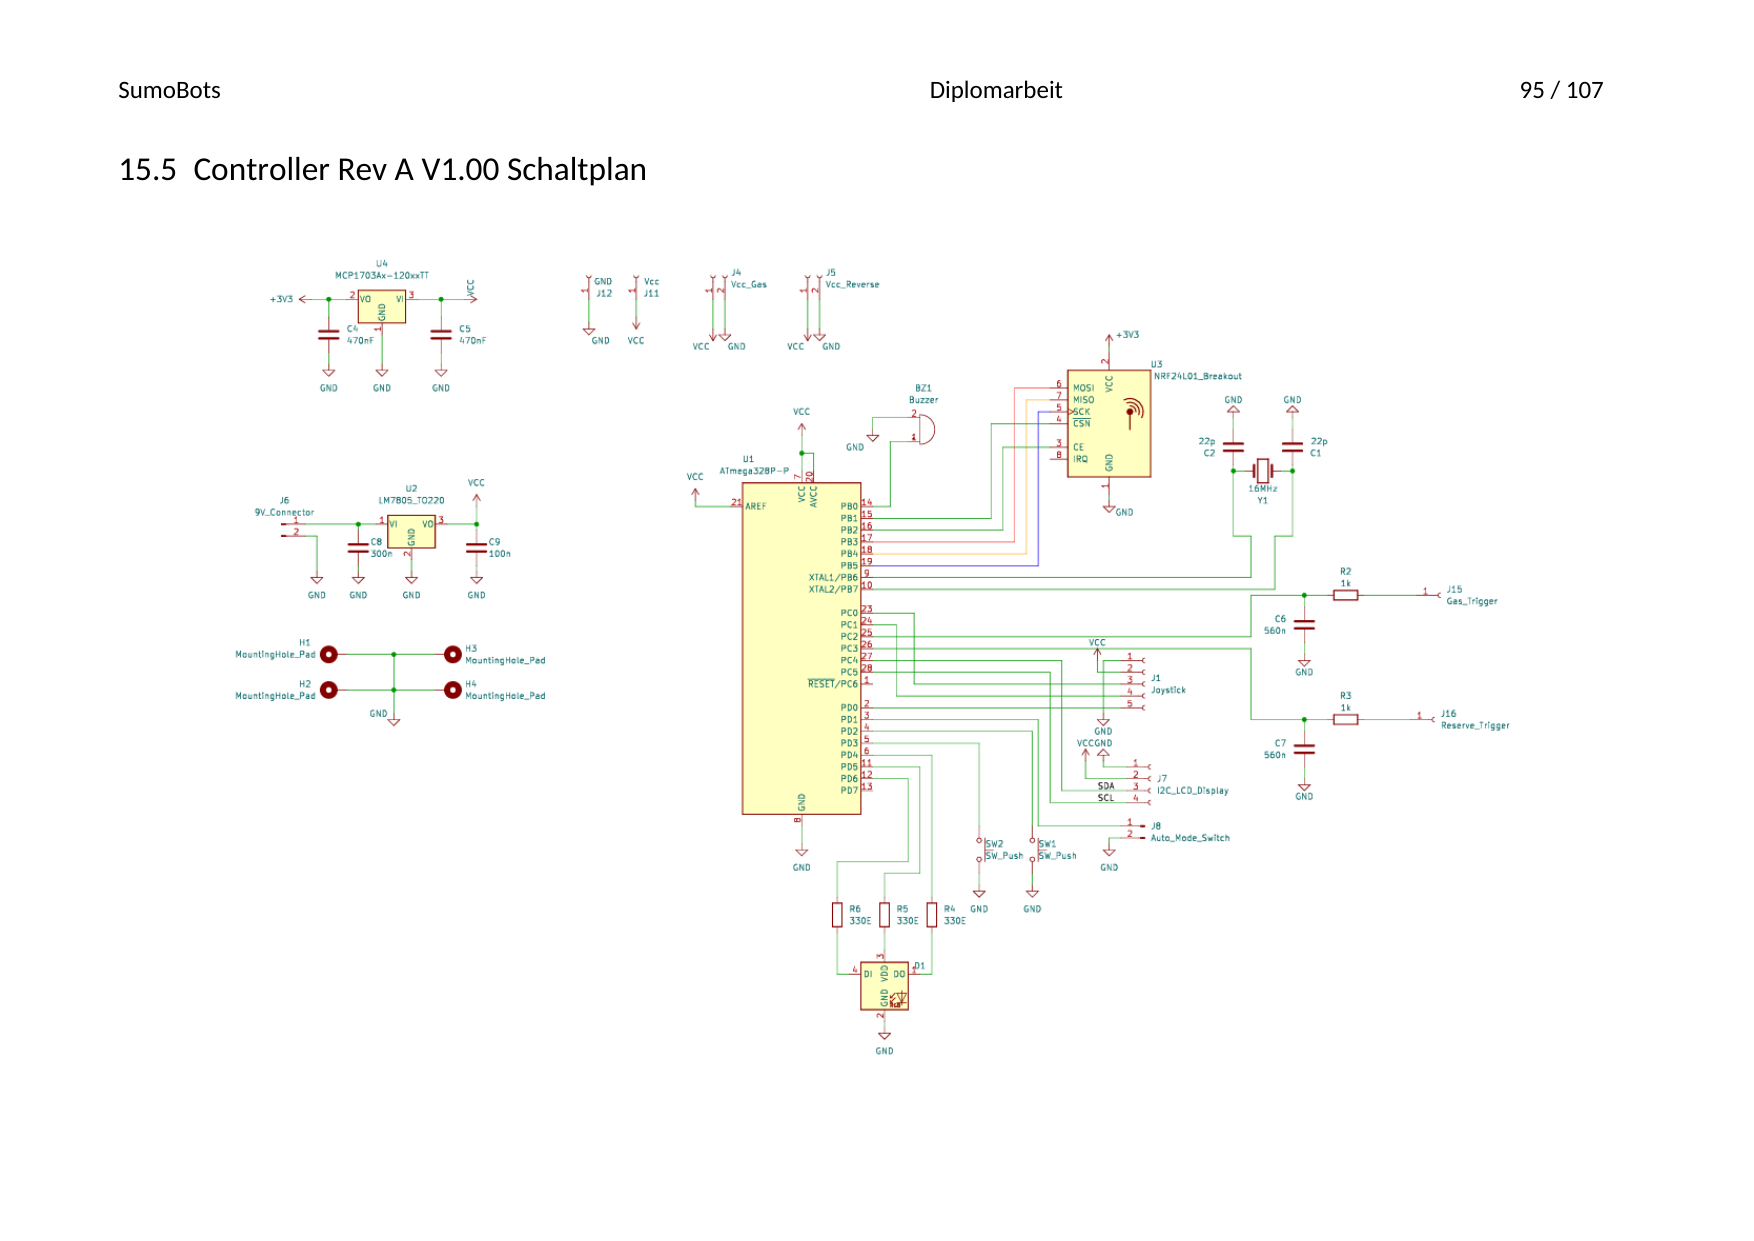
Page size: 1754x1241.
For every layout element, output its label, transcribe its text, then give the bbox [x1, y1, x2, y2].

picture [199, 218, 1526, 1058]
subtitle Controller Rev A V1.00 Schaltplan [118, 148, 1606, 188]
